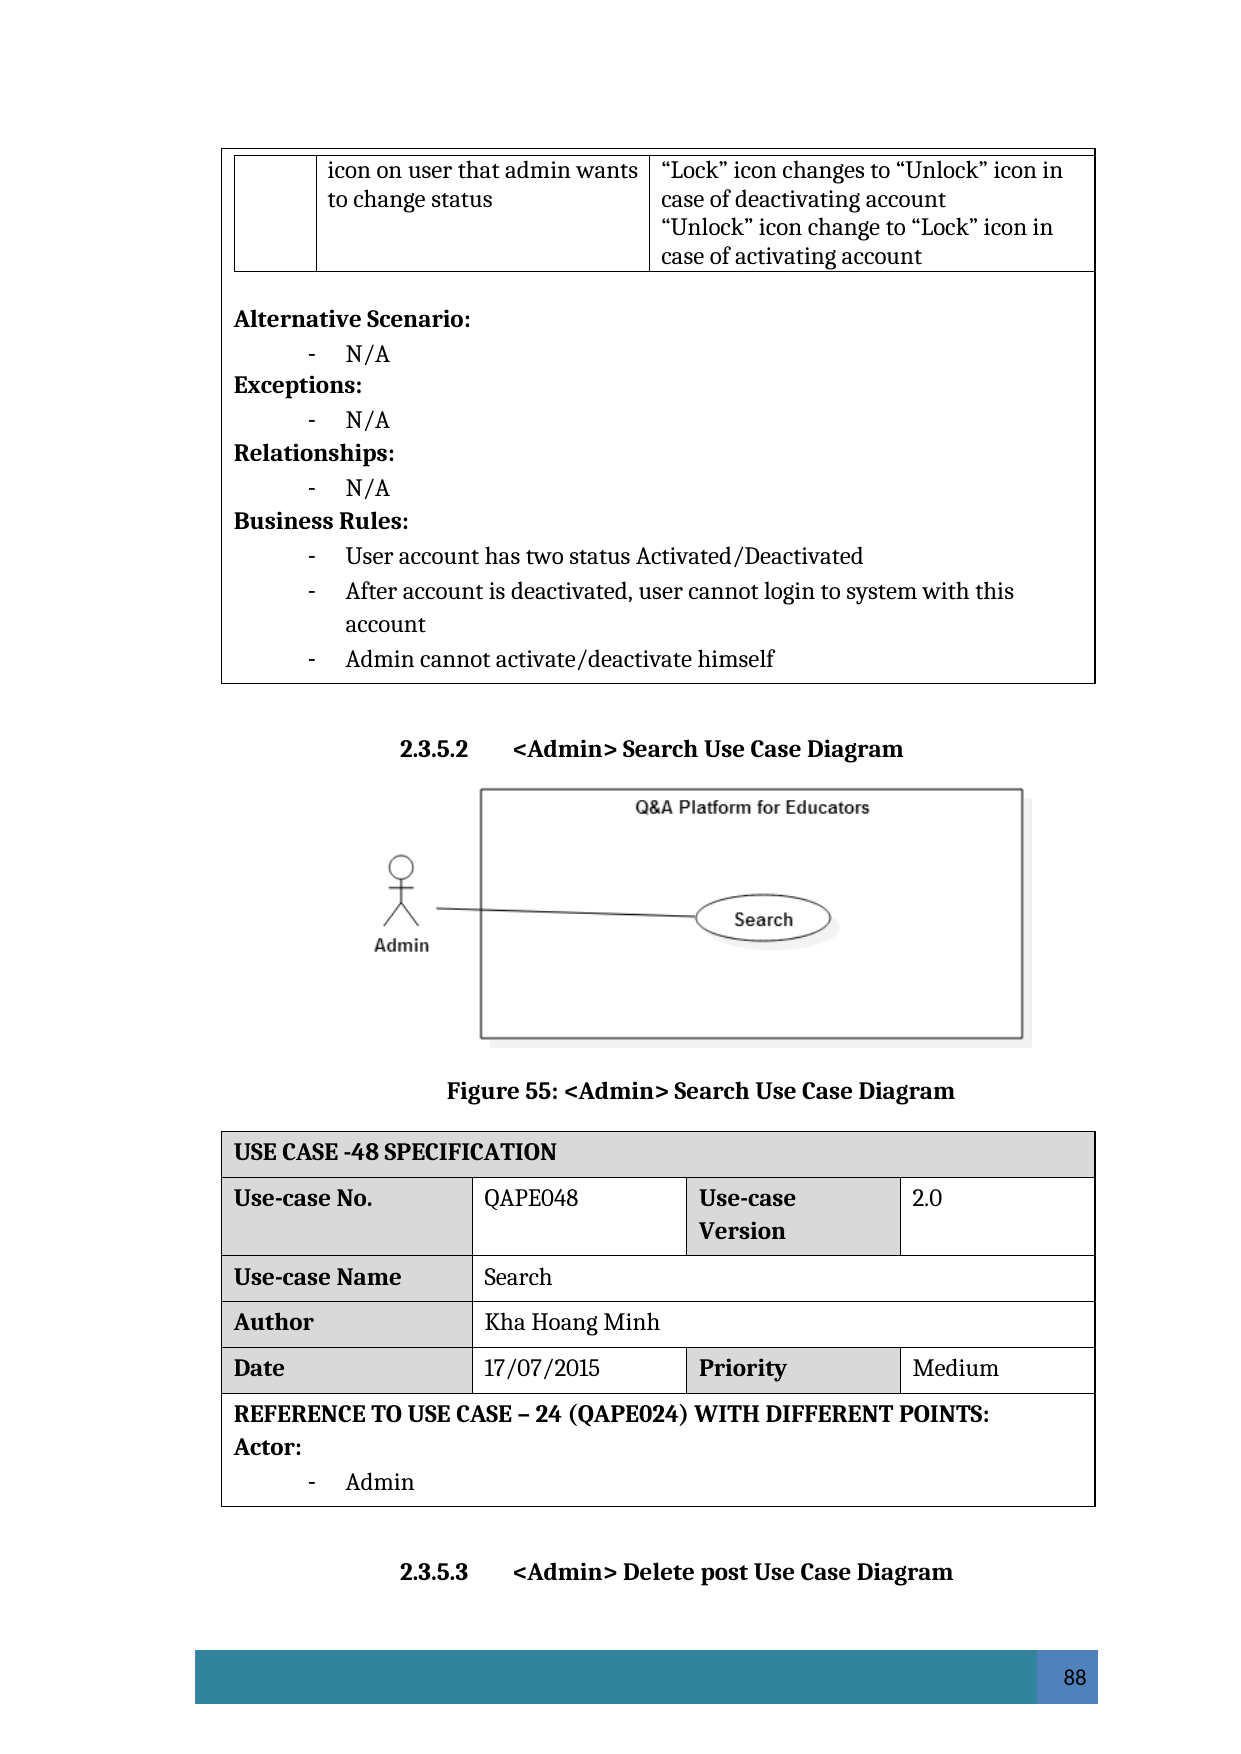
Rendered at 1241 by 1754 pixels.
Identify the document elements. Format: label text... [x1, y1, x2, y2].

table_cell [222, 149, 1094, 683]
table_cell QAPE048 [473, 1178, 686, 1255]
table_cell 17/07/2015 [473, 1348, 686, 1393]
table_cell Use-case No. [222, 1178, 472, 1255]
table_cell Medium [901, 1348, 1094, 1393]
table_cell Author [222, 1302, 472, 1347]
table_cell Search [473, 1256, 1094, 1301]
table_cell Use-case Version [687, 1178, 900, 1255]
table_cell 2.0 [901, 1178, 1094, 1255]
picture [354, 776, 1036, 1052]
table_cell Use-case Name [222, 1256, 472, 1301]
table_cell REFERENCE TO USE CASE – 24 (QAPE024) WITH DIFFERENT POINTS: Actor: Admin [222, 1394, 1094, 1506]
subtitle <Admin> Search Use Case Diagram [400, 735, 1122, 764]
table_cell Kha Hoang Minh [473, 1302, 1094, 1347]
subtitle <Admin> Delete post Use Case Diagram [400, 1558, 1122, 1587]
text Figure 55: <Admin> Search Use Case Diagram [372, 1077, 1122, 1106]
table_cell Priority [687, 1348, 900, 1393]
table_header USE CASE -48 SPECIFICATION [222, 1132, 1094, 1177]
table_cell Date [222, 1348, 472, 1393]
